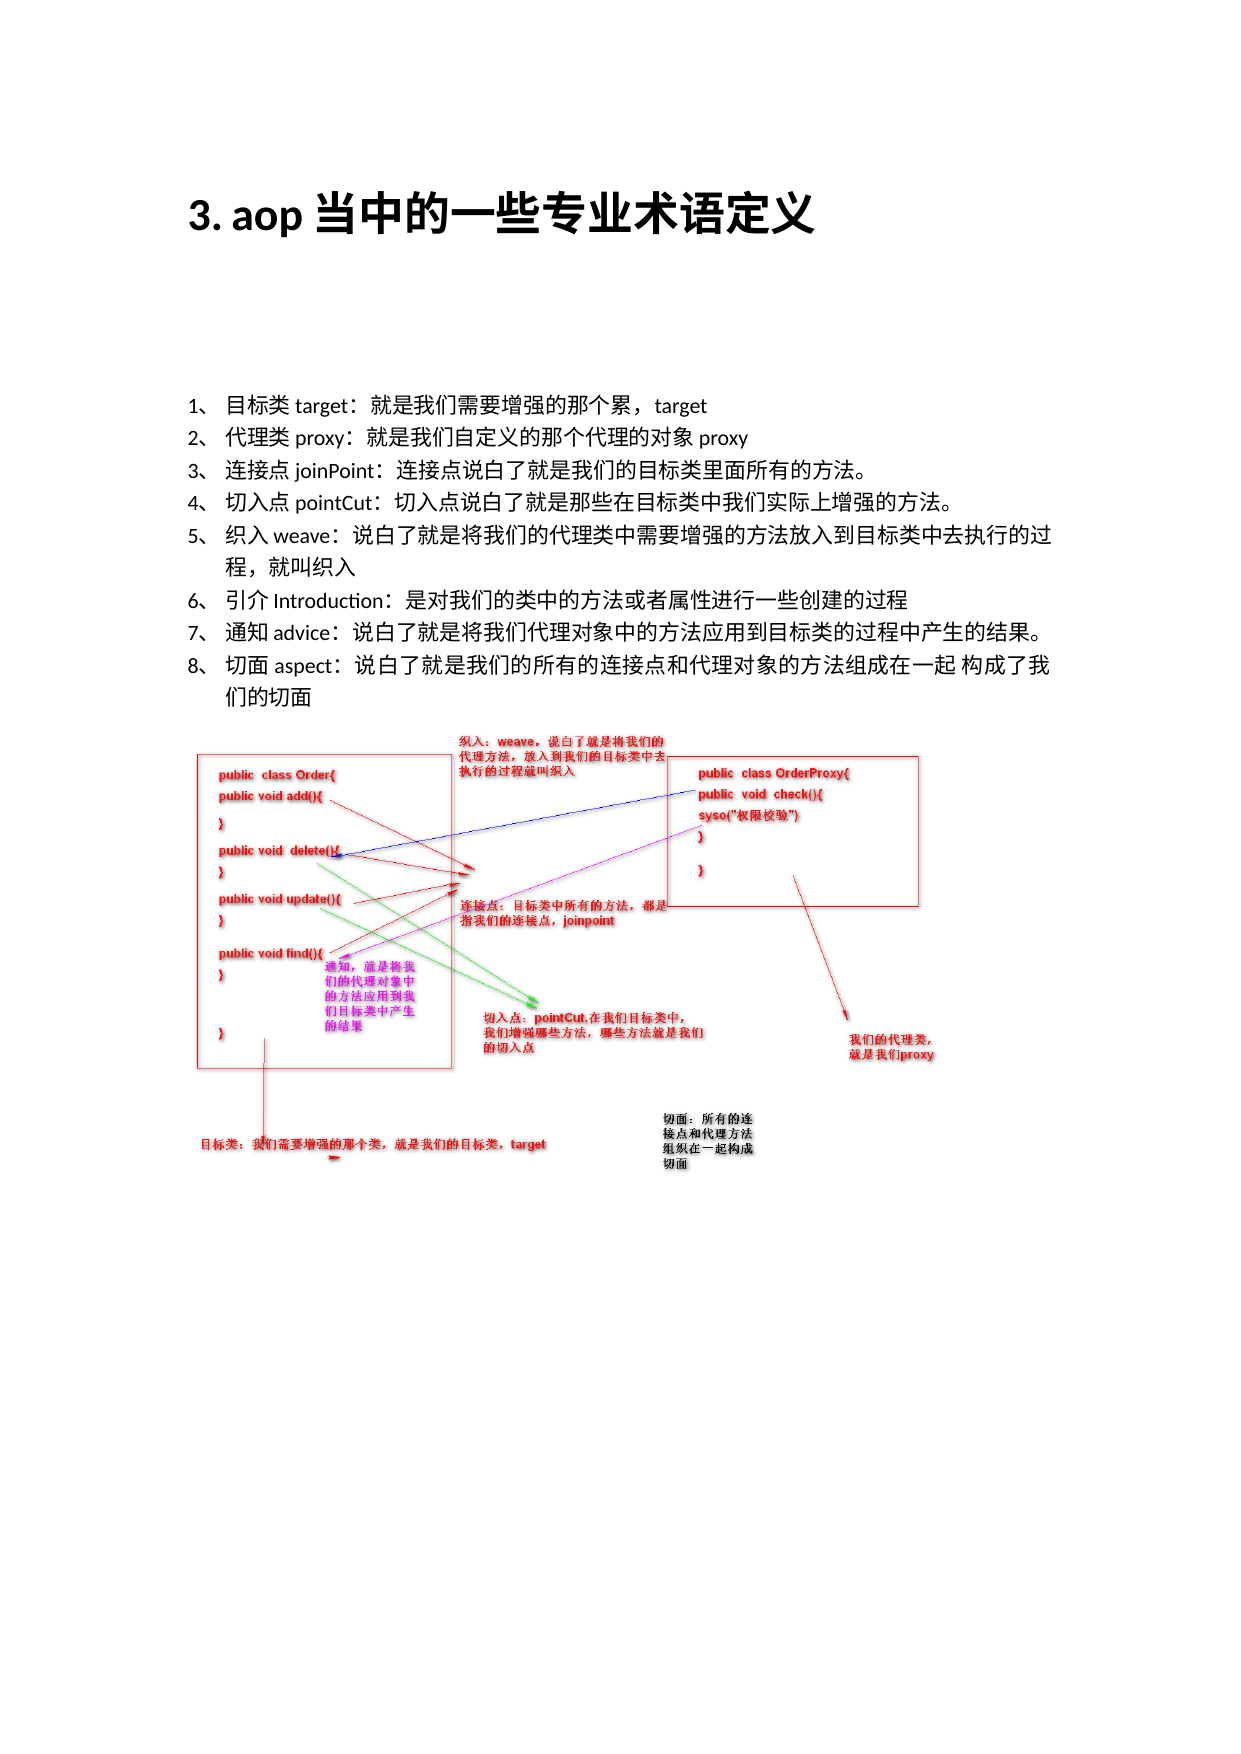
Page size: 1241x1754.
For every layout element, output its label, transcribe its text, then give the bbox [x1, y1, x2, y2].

list 织入weave：说白了就是将我们的代理类中需要增强的方法放入到目标类中去执行的过程，就叫织入 [187, 517, 1053, 582]
list 通知advice：说白了就是将我们代理对象中的方法应用到目标类的过程中产生的结果。 [187, 615, 1053, 647]
list 连接点joinPoint：连接点说白了就是我们的目标类里面所有的方法。 [187, 452, 1053, 485]
picture [187, 712, 1053, 1217]
subtitle aop当中的一些专业术语定义 [187, 162, 1053, 259]
list 目标类target：就是我们需要增强的那个累，target [187, 387, 1053, 420]
list 切面aspect：说白了就是我们的所有的连接点和代理对象的方法组成在一起 构成了我们的切面 [187, 647, 1053, 712]
list 切入点pointCut：切入点说白了就是那些在目标类中我们实际上增强的方法。 [187, 485, 1053, 517]
list 代理类proxy：就是我们自定义的那个代理的对象proxy [187, 420, 1053, 452]
list 引介Introduction：是对我们的类中的方法或者属性进行一些创建的过程 [187, 582, 1053, 615]
